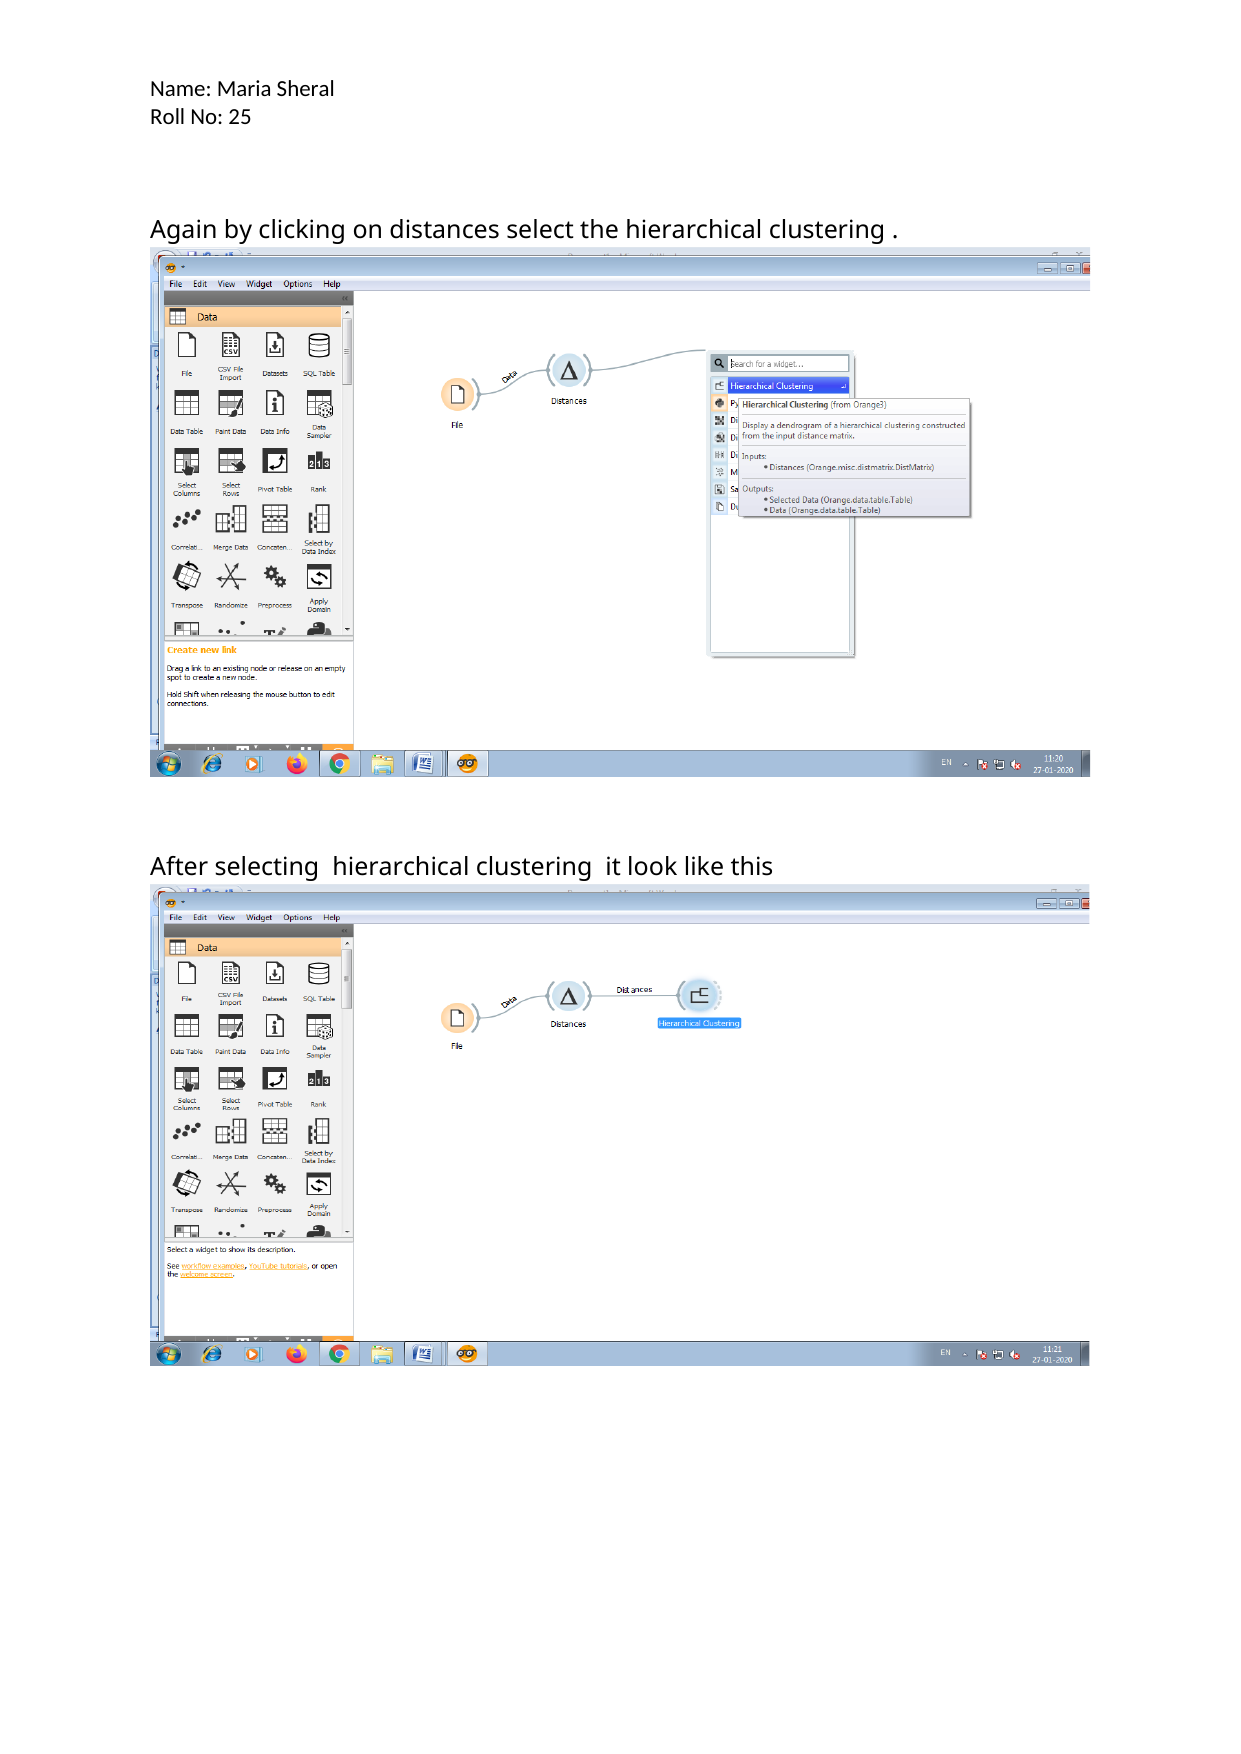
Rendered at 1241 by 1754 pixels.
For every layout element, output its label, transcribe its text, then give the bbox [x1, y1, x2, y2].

picture [150, 247, 1091, 777]
picture [150, 884, 1090, 1366]
text Again by clicking on distances select the hierarchical clustering . [150, 211, 1090, 247]
text After selecting hierarchical clustering it look like this [150, 848, 1090, 884]
